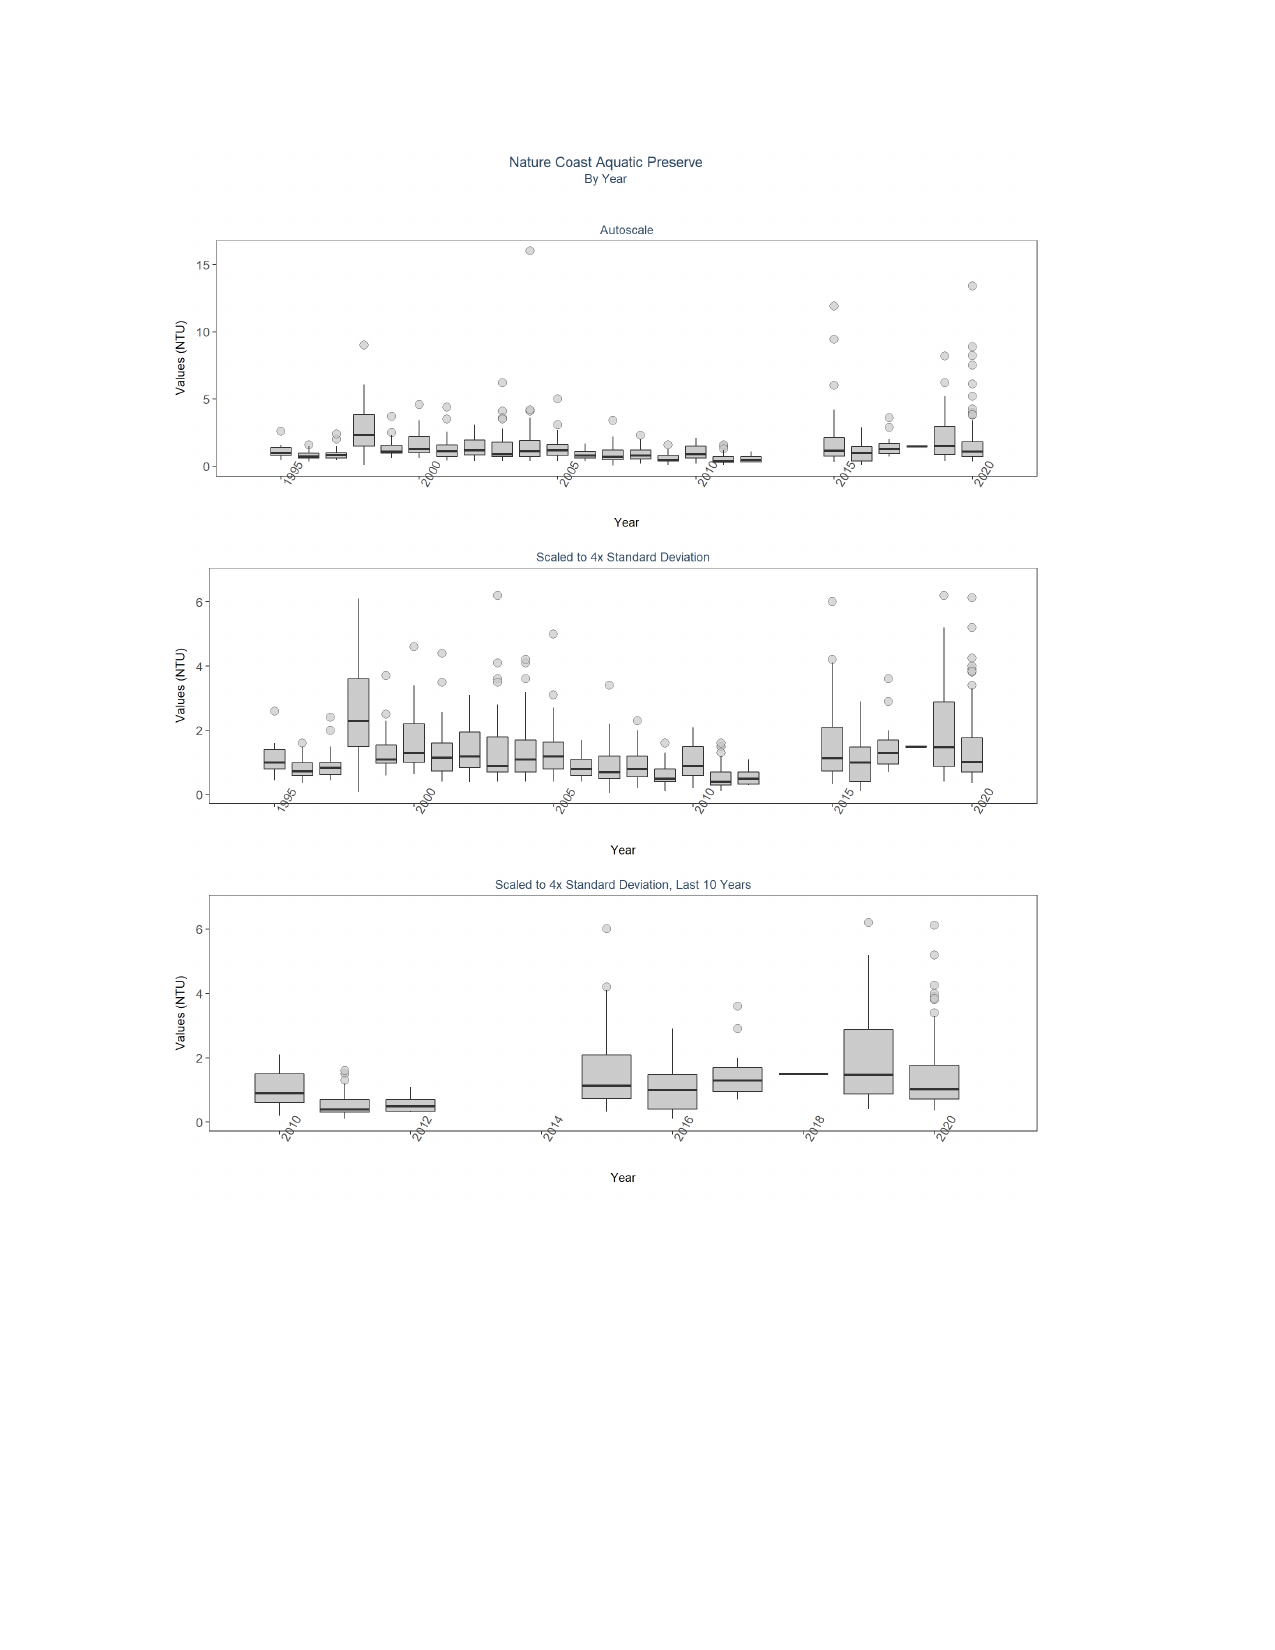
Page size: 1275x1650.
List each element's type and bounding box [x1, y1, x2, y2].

picture [168, 150, 1044, 1200]
